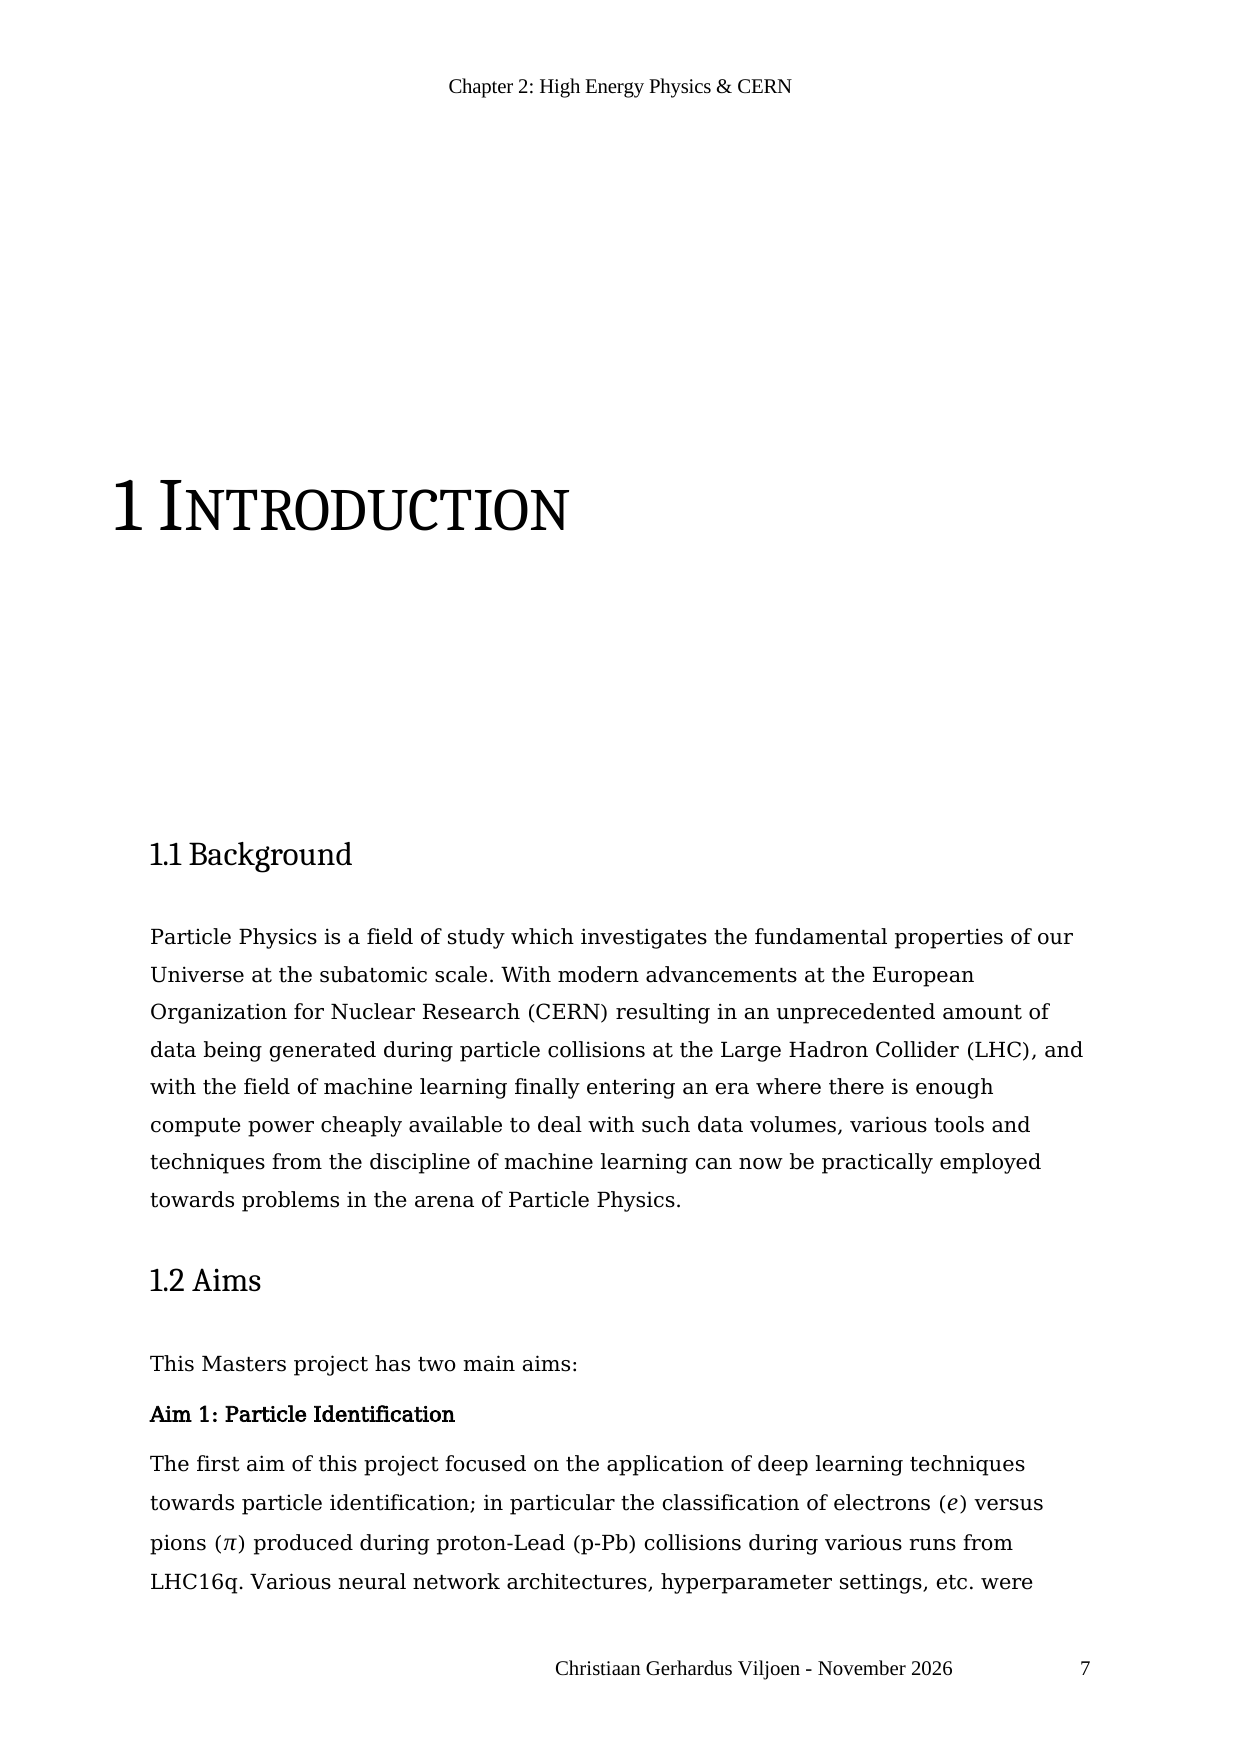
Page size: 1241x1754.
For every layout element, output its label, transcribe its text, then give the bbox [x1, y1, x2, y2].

text Particle Physics is a field of study which investigates the fundamental properties of our Universe at the subatomic scale. With modern advancements at the European Organization for Nuclear Research (CERN) resulting in an unprecedented amount of data being generated during particle collisions at the Large Hadron Collider (LHC), and with the field of machine learning finally entering an era where there is enough compute power cheaply available to deal with such data volumes, various tools and techniques from the discipline of machine learning can now be practically employed towards problems in the arena of Particle Physics. [150, 924, 1090, 1212]
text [150, 1451, 1090, 1593]
subtitle Introduction [114, 462, 1090, 549]
subtitle Aims [150, 1262, 1090, 1300]
subtitle Background [150, 835, 1090, 873]
text This Masters project has two main aims: [150, 1351, 1090, 1376]
text Aim 1: Particle Identification [150, 1401, 1090, 1426]
